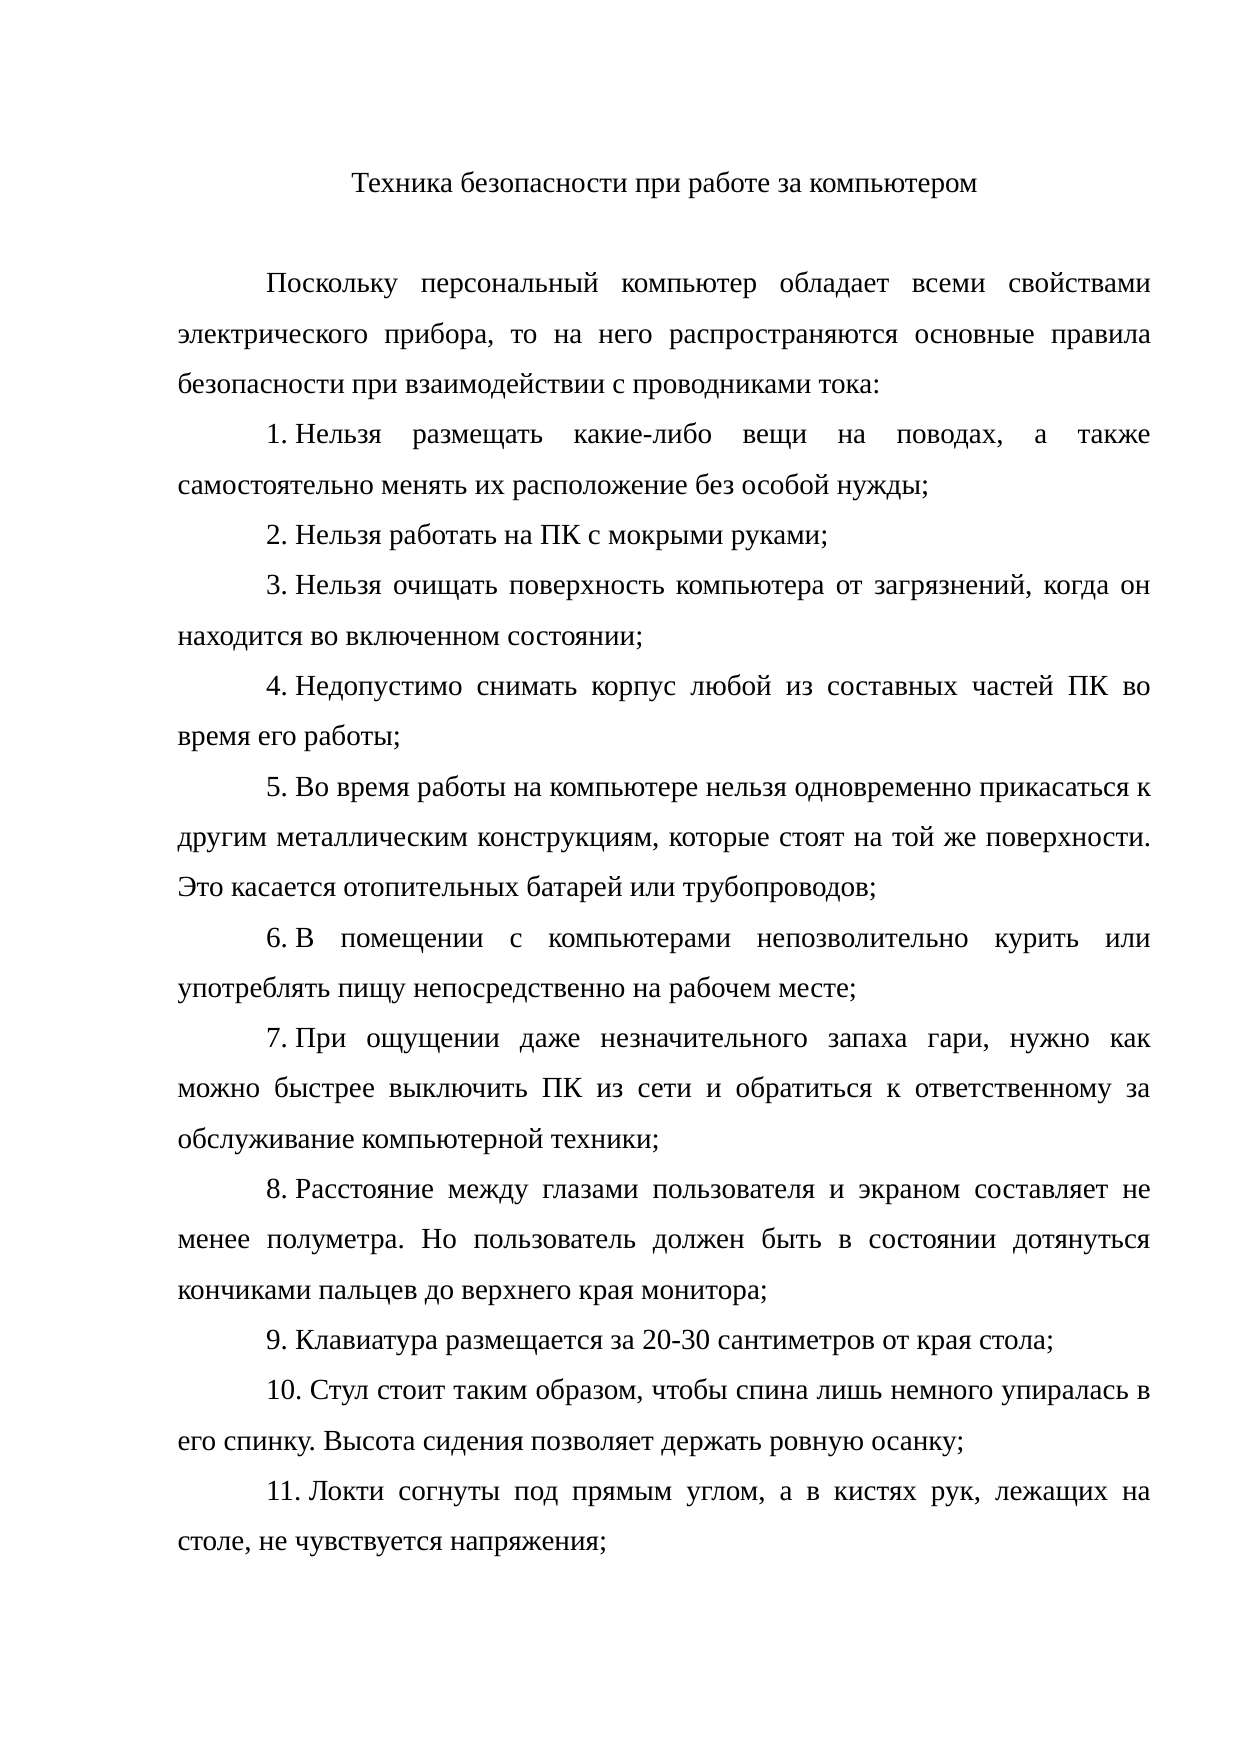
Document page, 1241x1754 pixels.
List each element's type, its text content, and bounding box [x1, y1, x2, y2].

text Нельзя размещать какие-либо вещи на поводах, а также самостоятельно менять их расположение без особой нужды; [177, 417, 1152, 500]
text Стул стоит таким образом, чтобы спина лишь немного упиралась в его спинку. Высота сидения позволяет держать ровную осанку; [177, 1372, 1152, 1456]
text Нельзя очищать поверхность компьютера от загрязнений, когда он находится во включенном состоянии; [177, 567, 1152, 651]
text В помещении с компьютерами непозволительно курить или употреблять пищу непосредственно на рабочем месте; [177, 920, 1152, 1003]
text Недопустимо снимать корпус любой из составных частей ПК во время его работы; [177, 668, 1152, 752]
text При ощущении даже незначительного запаха гари, нужно как можно быстрее выключить ПК из сети и обратиться к ответственному за обслуживание компьютерной техники; [177, 1020, 1152, 1154]
text Нельзя работать на ПК с мокрыми руками; [177, 517, 1152, 551]
text Локти согнуты под прямым углом, а в кистях рук, лежащих на столе, не чувствуется напряжения; [177, 1473, 1152, 1557]
text Поскольку персональный компьютер обладает всеми свойствами электрического прибора, то на него распространяются основные правила безопасности при взаимодействии с проводниками тока: [177, 266, 1152, 400]
text Клавиатура размещается за 20-30 сантиметров от края стола; [177, 1322, 1152, 1356]
text Во время работы на компьютере нельзя одновременно прикасаться к другим металлическим конструкциям, которые стоят на той же поверхности. Это касается отопительных батарей или трубопроводов; [177, 769, 1152, 903]
text Расстояние между глазами пользователя и экраном составляет не менее полуметра. Но пользователь должен быть в состоянии дотянуться кончиками пальцев до верхнего края монитора; [177, 1171, 1152, 1305]
text Техника безопасности при работе за компьютером [177, 165, 1152, 198]
